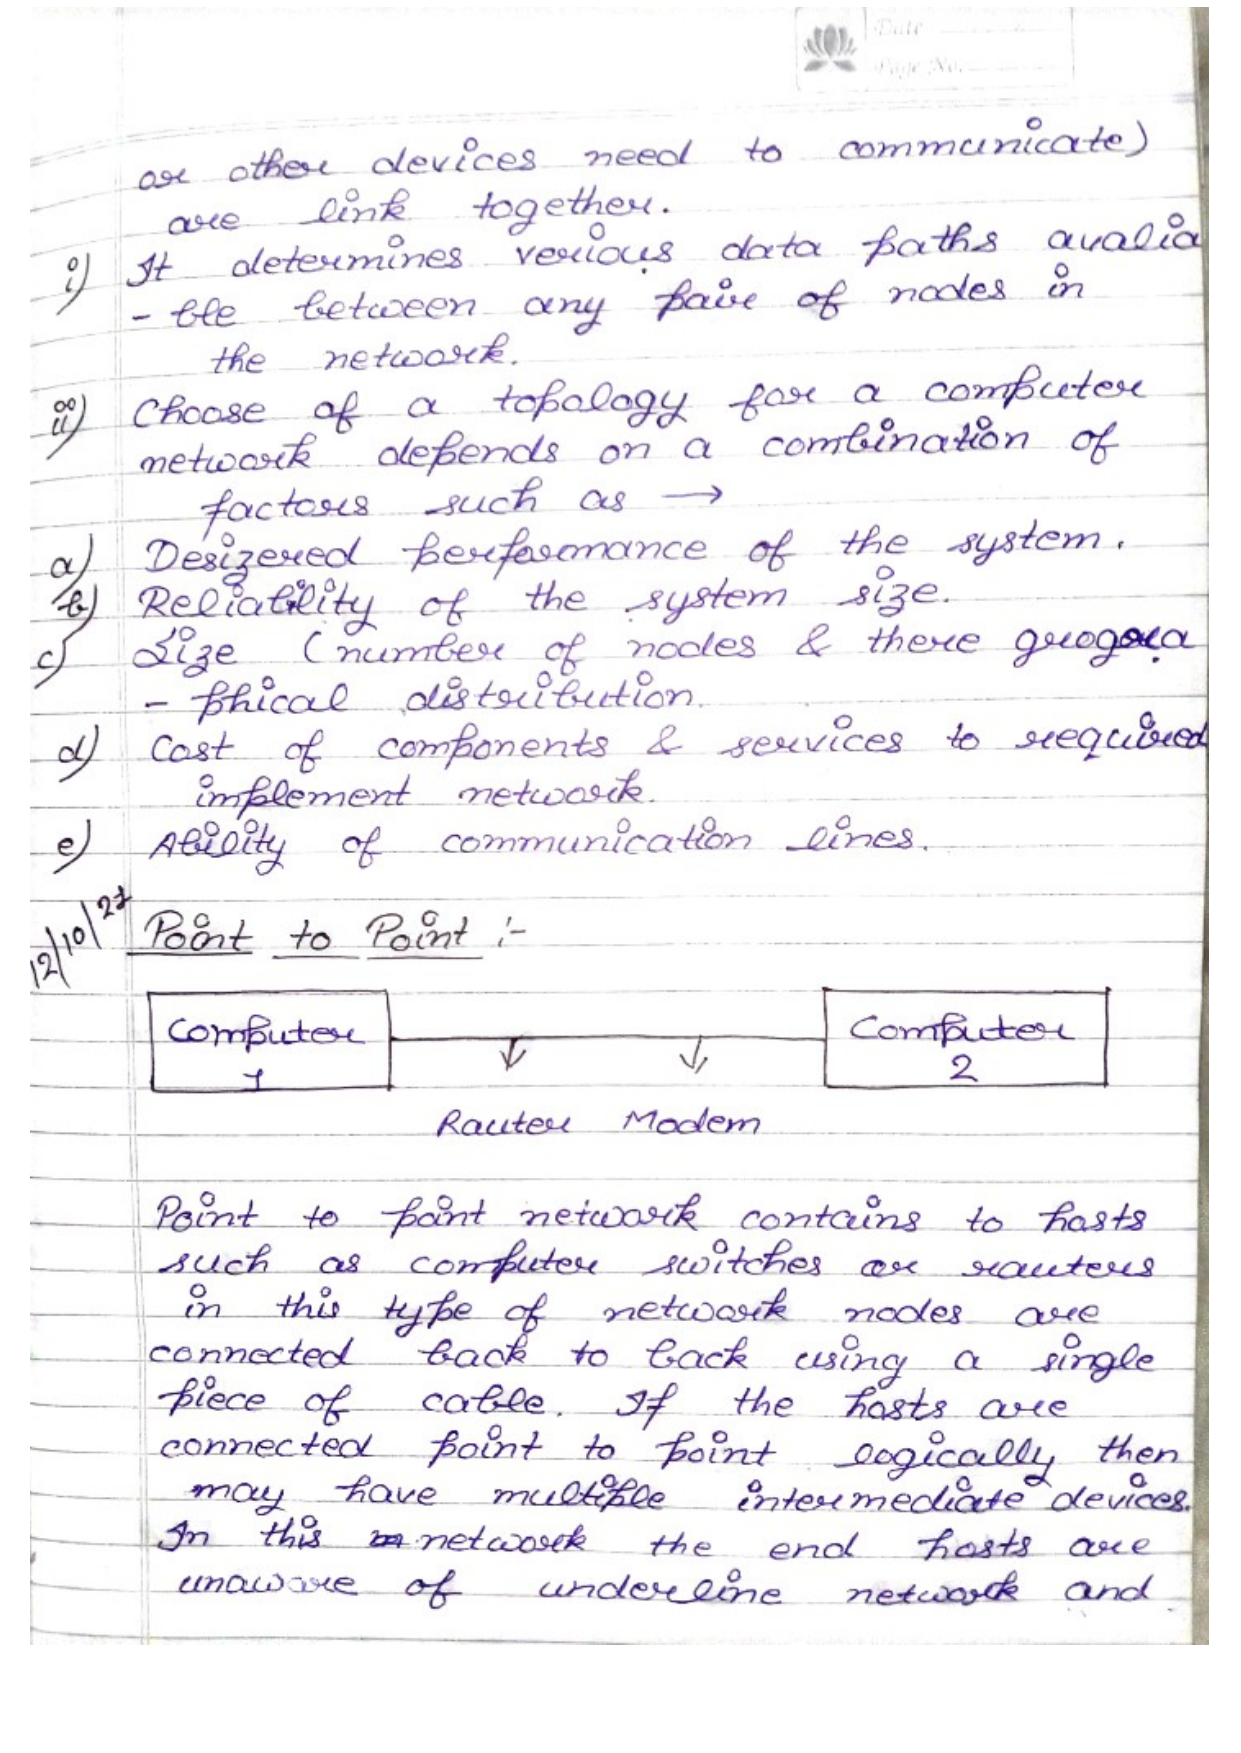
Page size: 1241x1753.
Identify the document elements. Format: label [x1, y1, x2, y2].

picture [30, 7, 1209, 1645]
